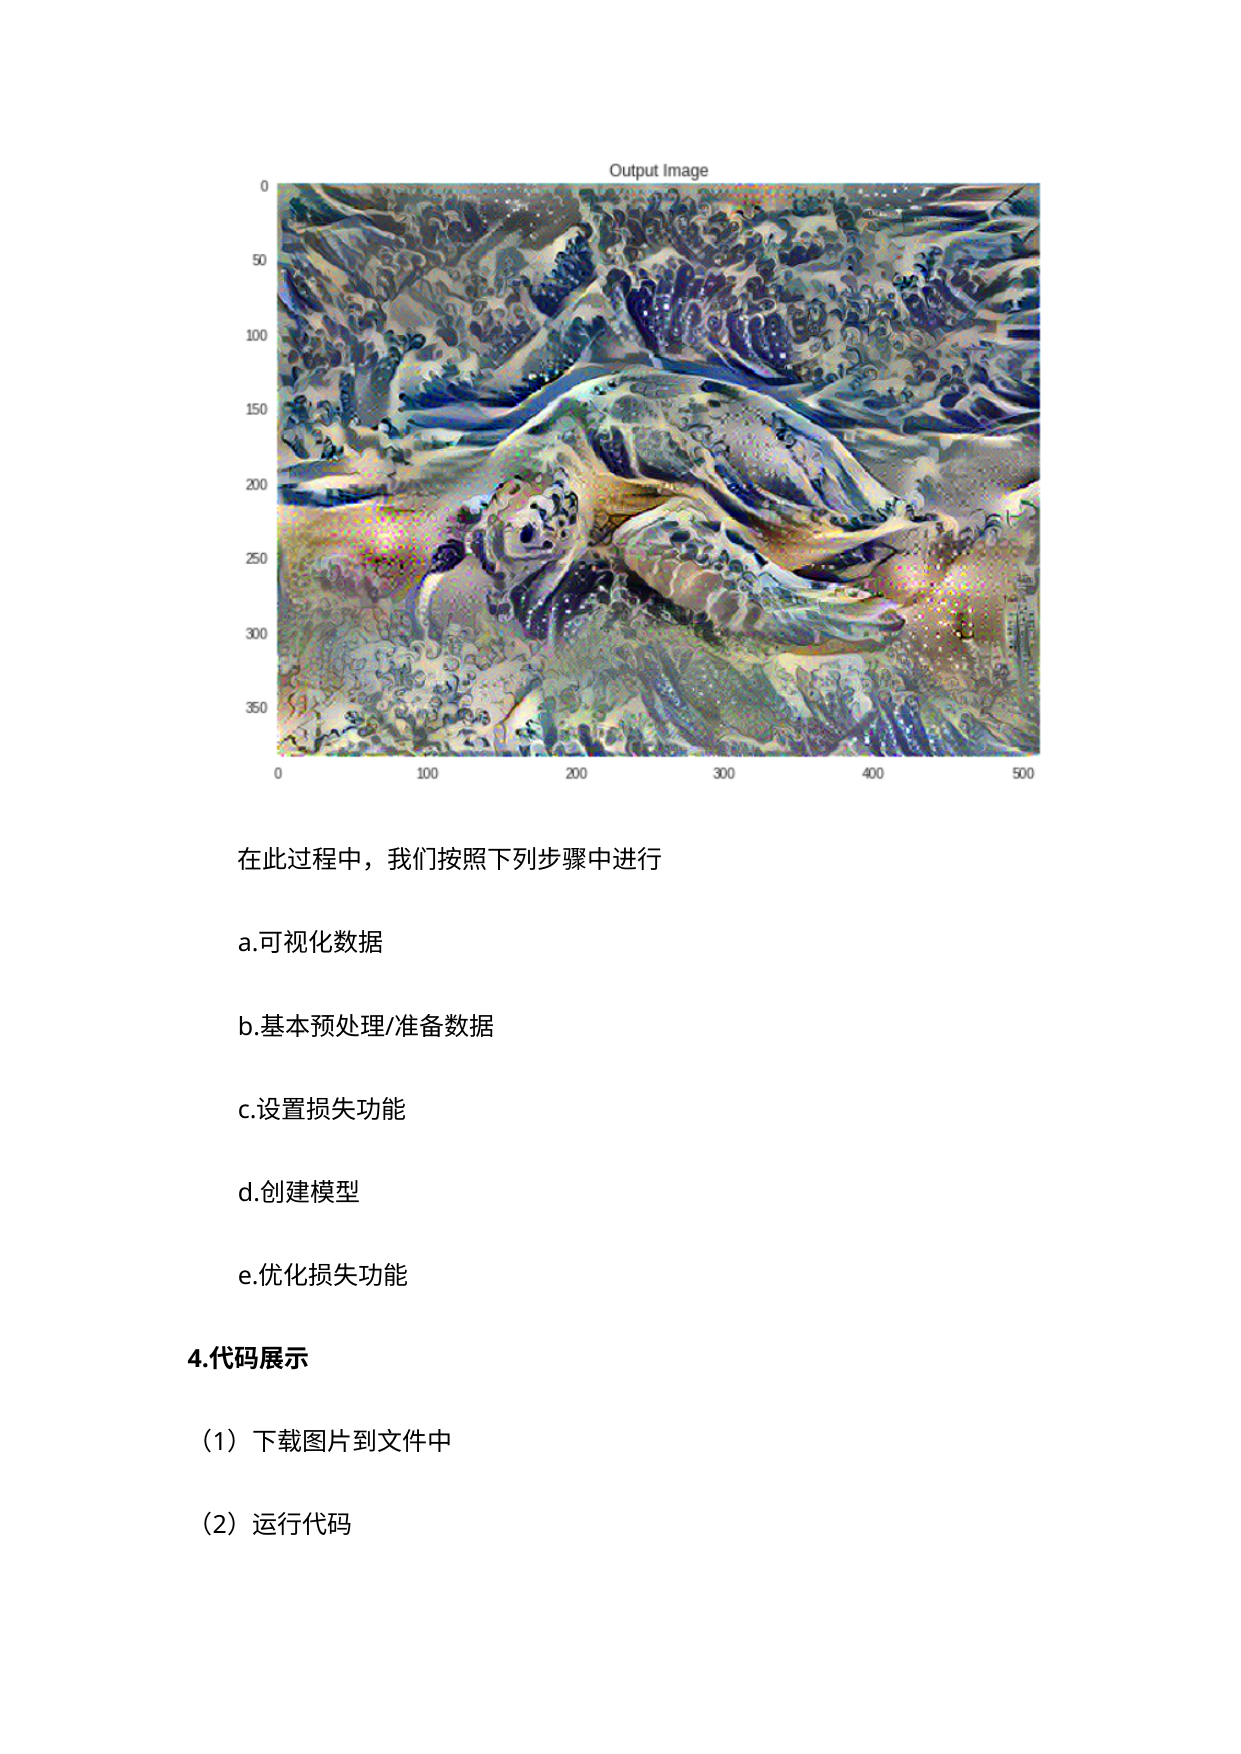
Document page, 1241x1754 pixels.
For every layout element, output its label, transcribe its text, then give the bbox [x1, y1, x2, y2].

text （2）运行代码 [187, 1490, 1053, 1555]
text e.优化损失功能 [187, 1241, 1053, 1306]
text c.设置损失功能 [187, 1075, 1053, 1140]
text 4.代码展示 [187, 1324, 1053, 1389]
text a.可视化数据 [187, 908, 1053, 973]
text d.创建模型 [187, 1158, 1053, 1223]
picture [237, 162, 1102, 795]
text （1）下载图片到文件中 [187, 1407, 1053, 1472]
text 在此过程中，我们按照下列步骤中进行 [187, 825, 1053, 890]
text b.基本预处理/准备数据 [187, 992, 1053, 1057]
